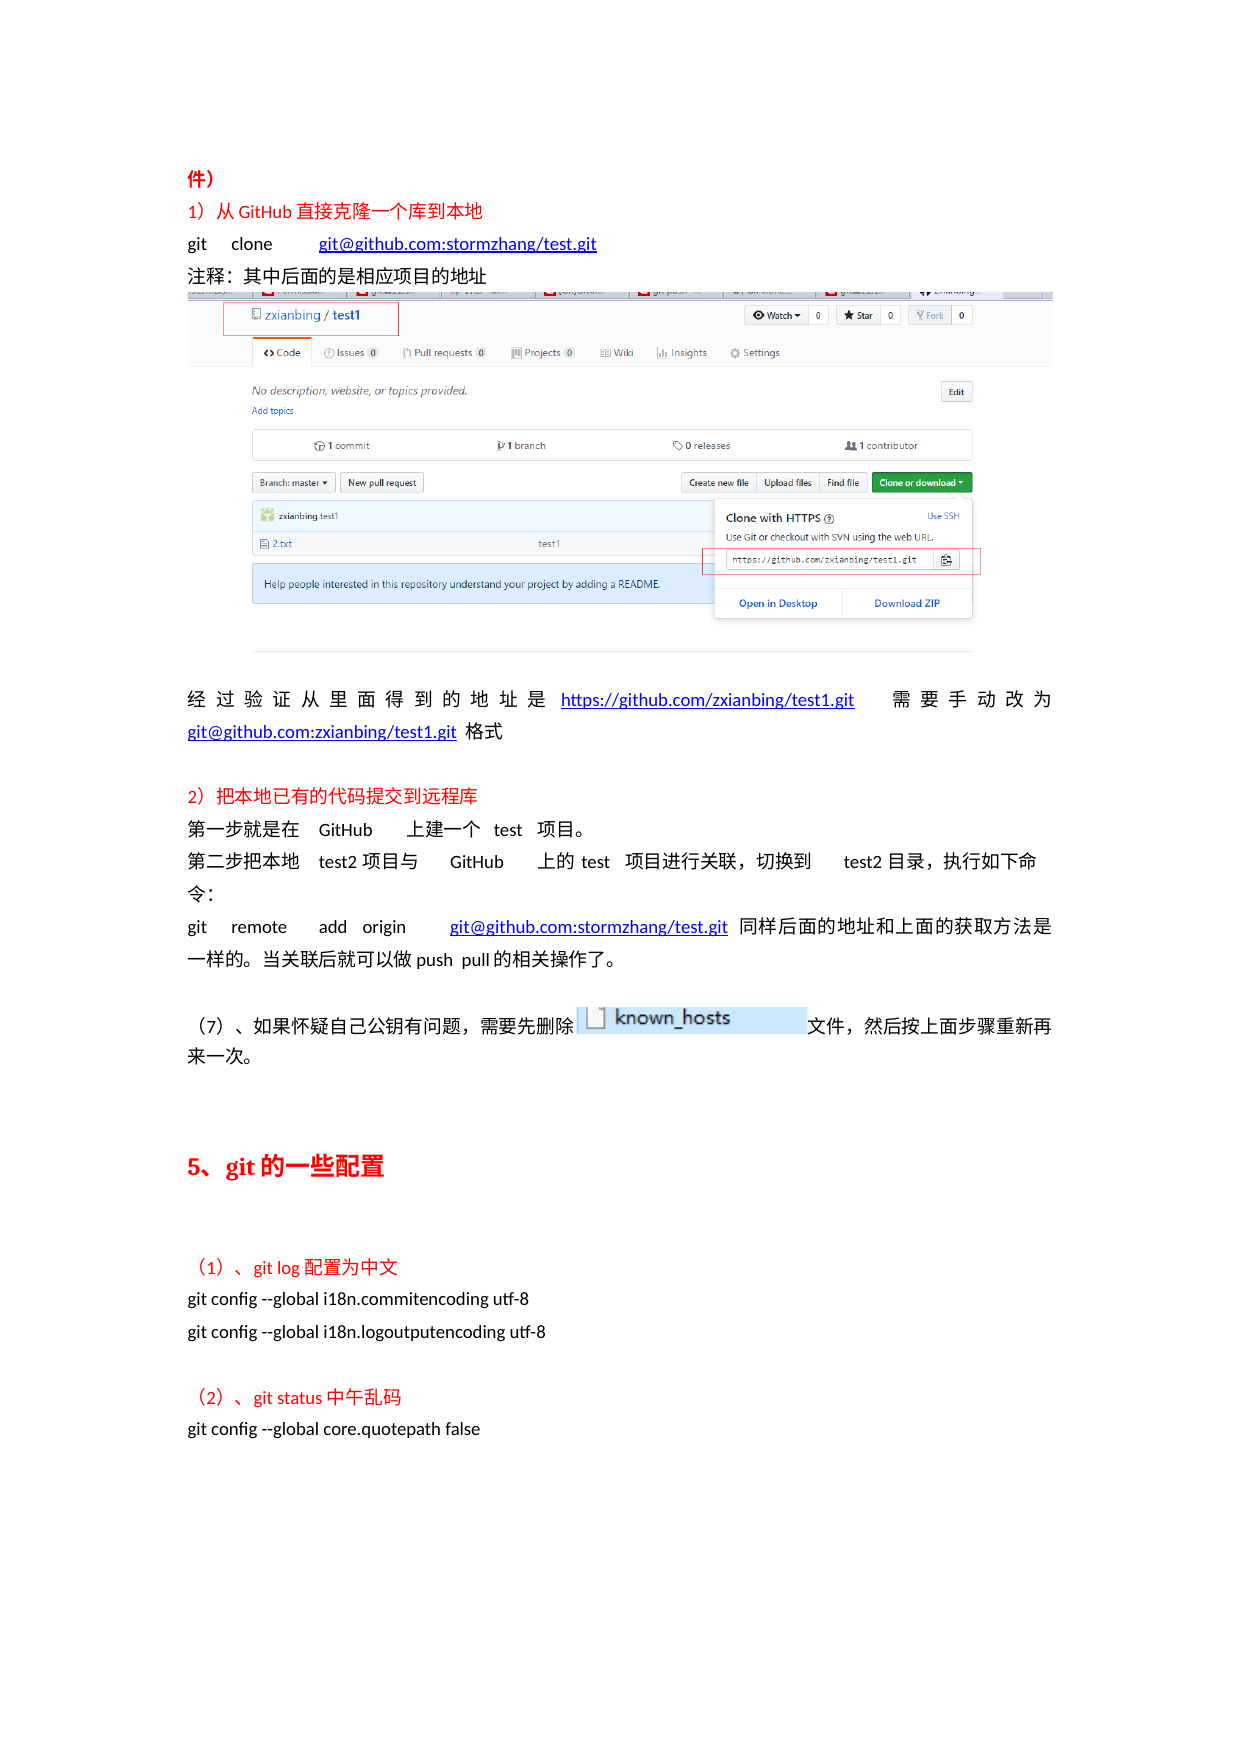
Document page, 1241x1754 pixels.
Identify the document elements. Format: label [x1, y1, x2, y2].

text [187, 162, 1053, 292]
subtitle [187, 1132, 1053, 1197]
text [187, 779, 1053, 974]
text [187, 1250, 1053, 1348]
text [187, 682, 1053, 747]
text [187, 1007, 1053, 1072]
picture [574, 1007, 808, 1034]
picture [187, 292, 1053, 675]
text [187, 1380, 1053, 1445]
